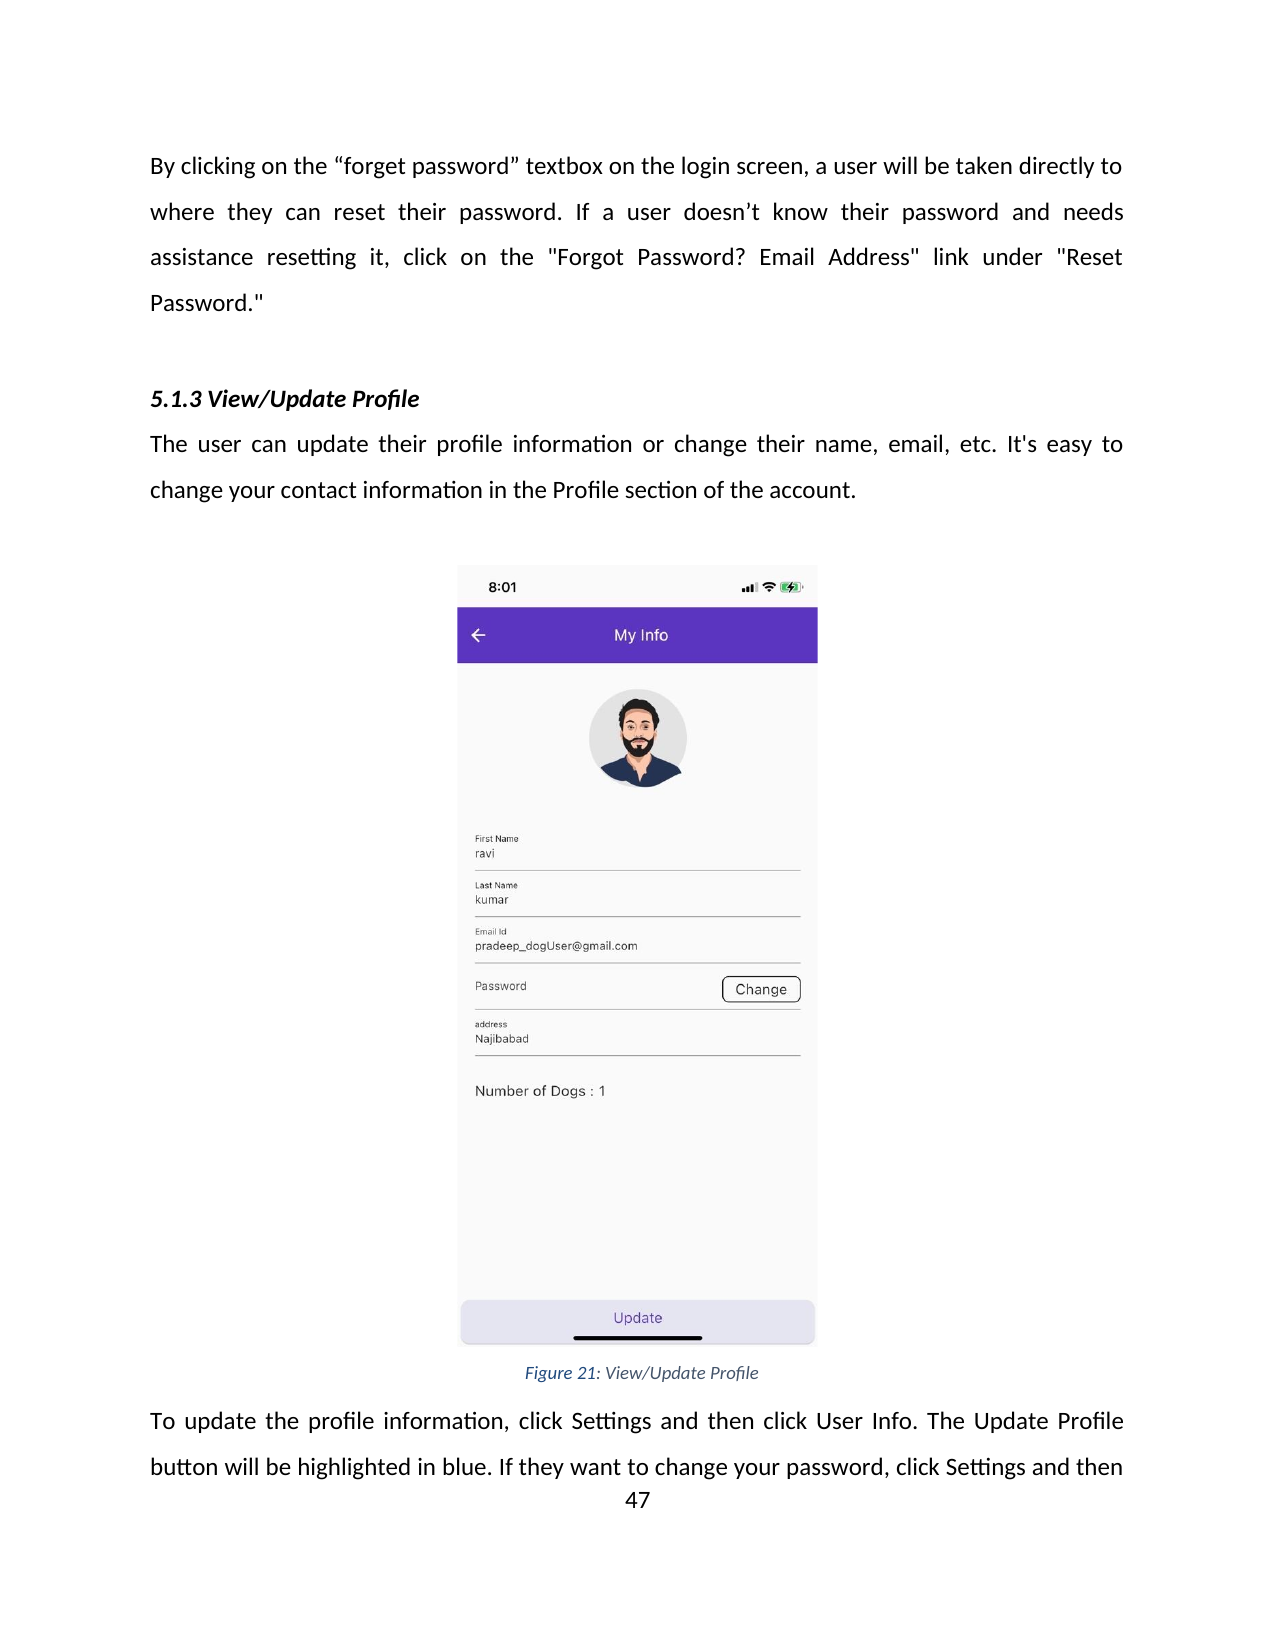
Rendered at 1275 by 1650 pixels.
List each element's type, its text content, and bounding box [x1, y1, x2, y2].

text Figure 21: View/Update Profile [150, 1361, 1125, 1384]
text The user can update their profile information or change their name, email, etc. It's easy to change your contact information in the Profile section of the account. [150, 428, 1125, 505]
subtitle 5.1.3 View/Update Profile [150, 383, 1125, 413]
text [150, 1405, 1125, 1481]
text By clicking on the “forget password” textbox on the login screen, a user will be taken directly to where they can reset their password. If a user doesn’t know their password and needs assistance resetting it, click on the "Forgot Password? Email Address" link under "Reset Password." [150, 150, 1125, 318]
picture [457, 565, 818, 1347]
